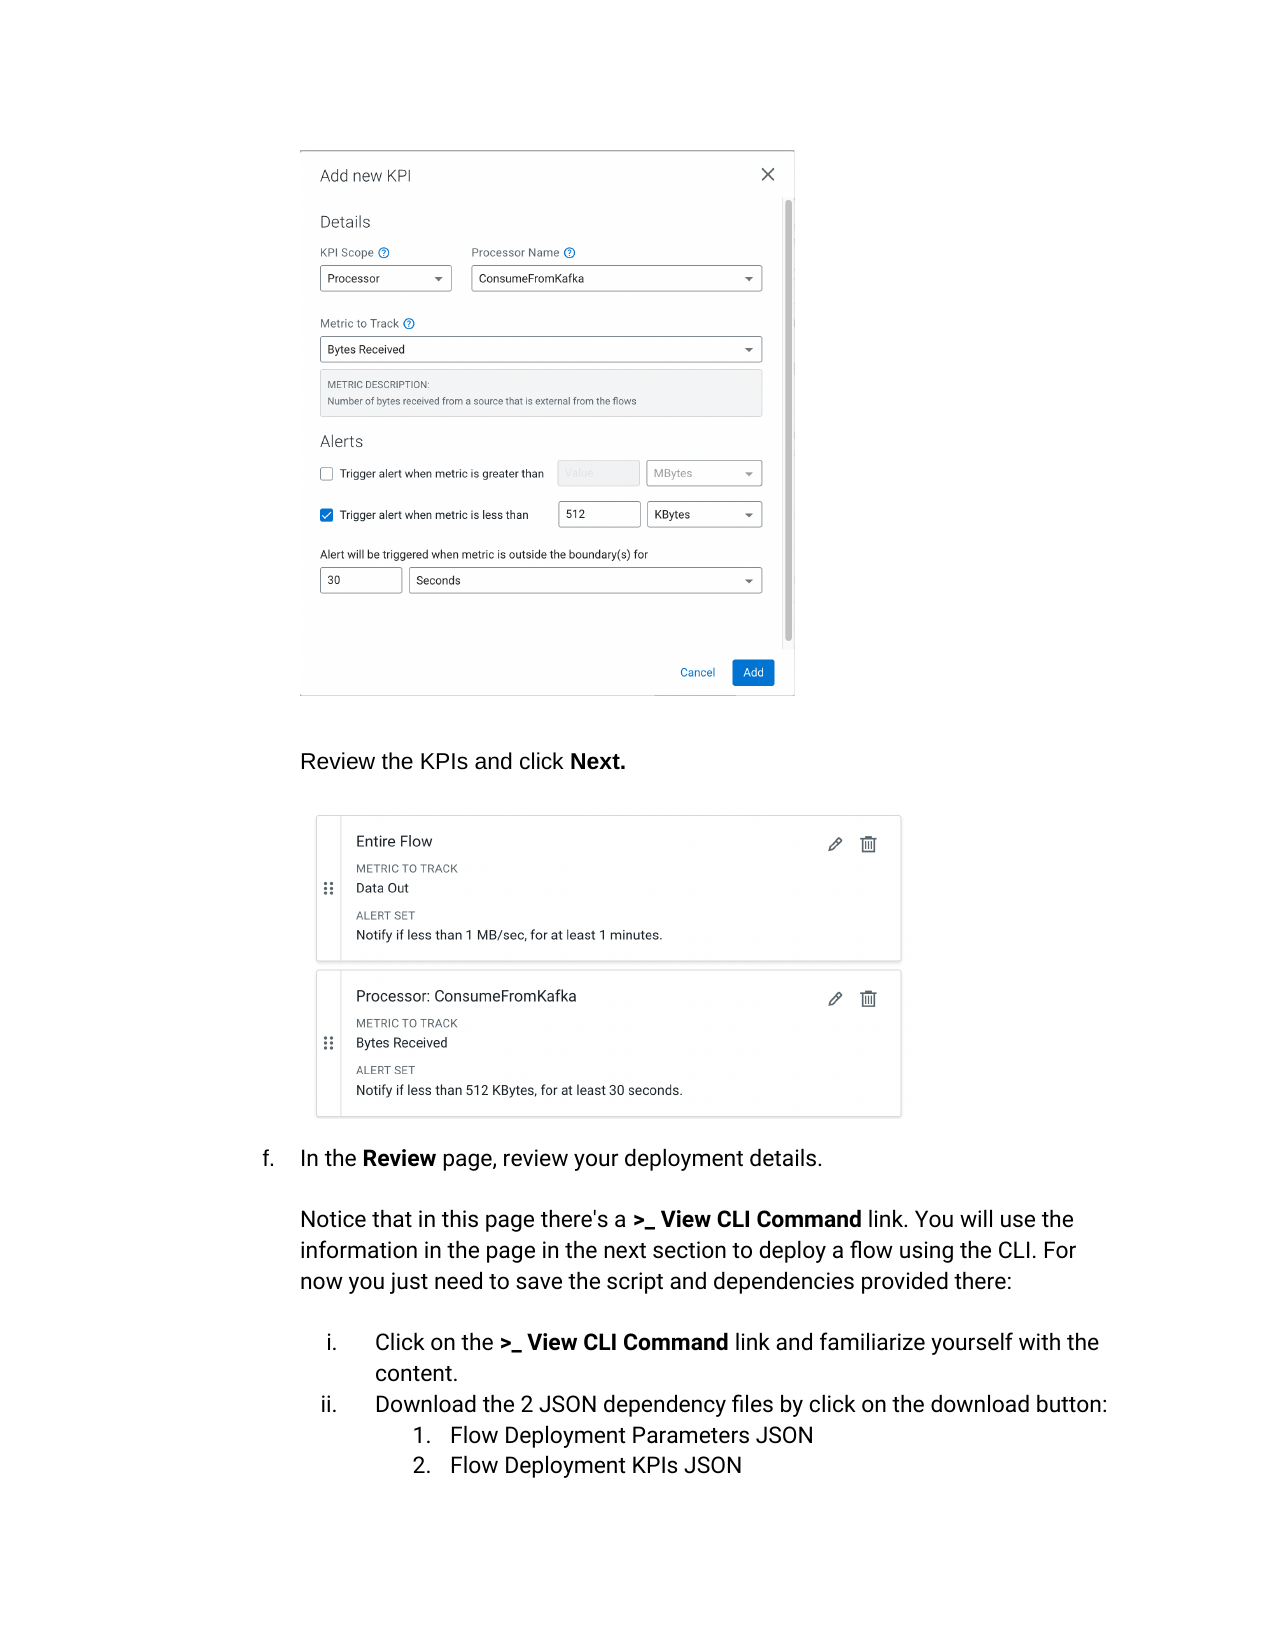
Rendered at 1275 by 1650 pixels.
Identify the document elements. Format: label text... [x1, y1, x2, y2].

list Click on the >_ View CLI Command link and familiarize yourself with the content. [337, 1329, 1125, 1387]
list In the Review page, review your deployment details. Notice that in this page there's a >_ View CLI Command link. You will use the information in the page in the next section to deploy a flow using the CLI. For now you just need to save the script and dependencies provided there: [262, 1145, 1125, 1325]
picture [300, 150, 795, 696]
picture [300, 800, 918, 1119]
list Download the 2 JSON dependency files by click on the download button: [337, 1391, 1125, 1418]
list Flow Deployment KPIs JSON [412, 1453, 1125, 1479]
list Flow Deployment Parameters JSON [412, 1422, 1125, 1449]
